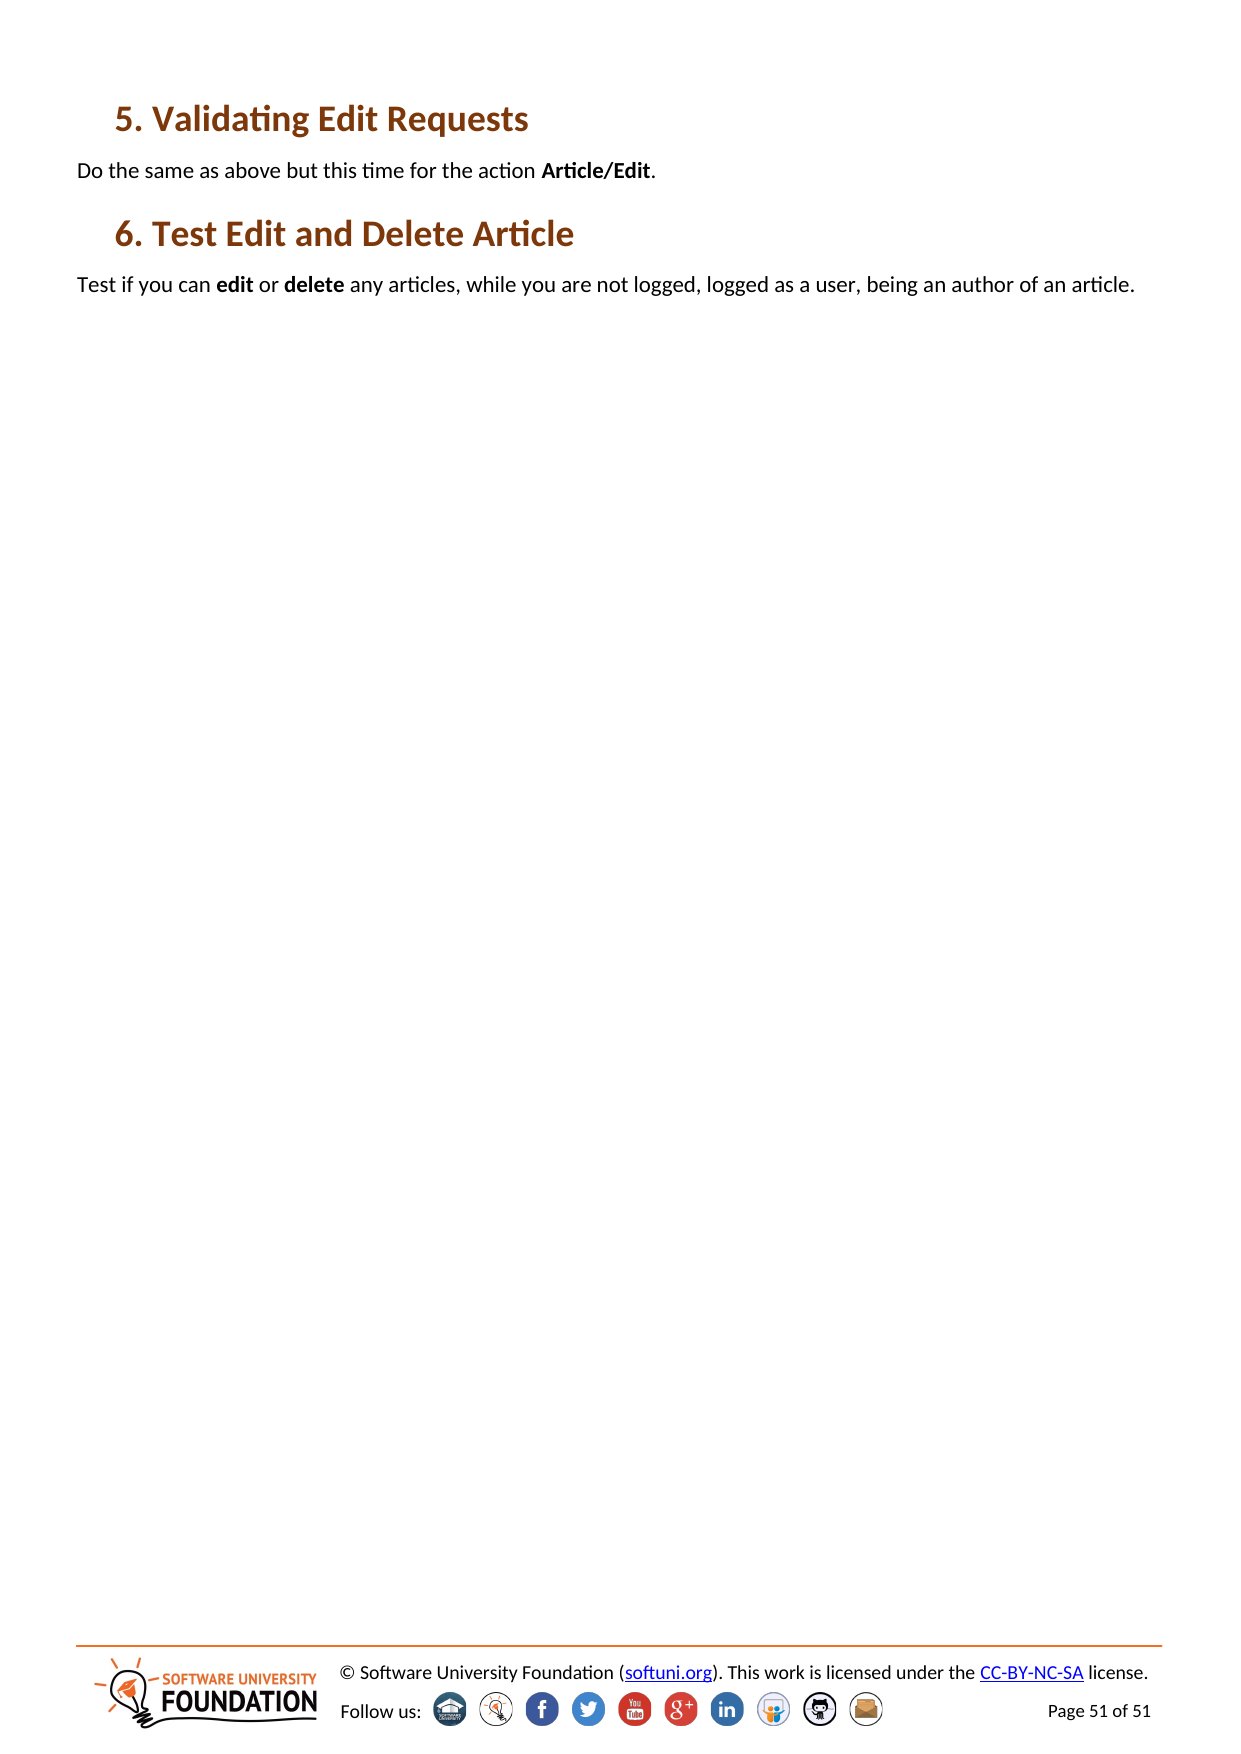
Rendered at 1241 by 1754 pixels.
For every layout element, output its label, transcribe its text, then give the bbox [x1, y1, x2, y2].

picture [618, 1692, 652, 1726]
picture [479, 1692, 513, 1726]
picture [664, 1692, 698, 1726]
picture [849, 1692, 883, 1726]
text Test if you can edit or delete any articles, while you are not logged, logged as a user, being an author of an article. [77, 271, 1163, 298]
subtitle Test Edit and Delete Article [114, 209, 1163, 255]
picture [433, 1692, 467, 1726]
picture [525, 1692, 559, 1726]
picture [93, 1656, 317, 1729]
picture [757, 1692, 790, 1726]
picture [710, 1692, 744, 1726]
subtitle Validating Edit Requests [114, 95, 1163, 141]
picture [803, 1692, 837, 1726]
text Do the same as above but this time for the action Article/Edit. [77, 156, 1163, 184]
picture [572, 1692, 605, 1726]
